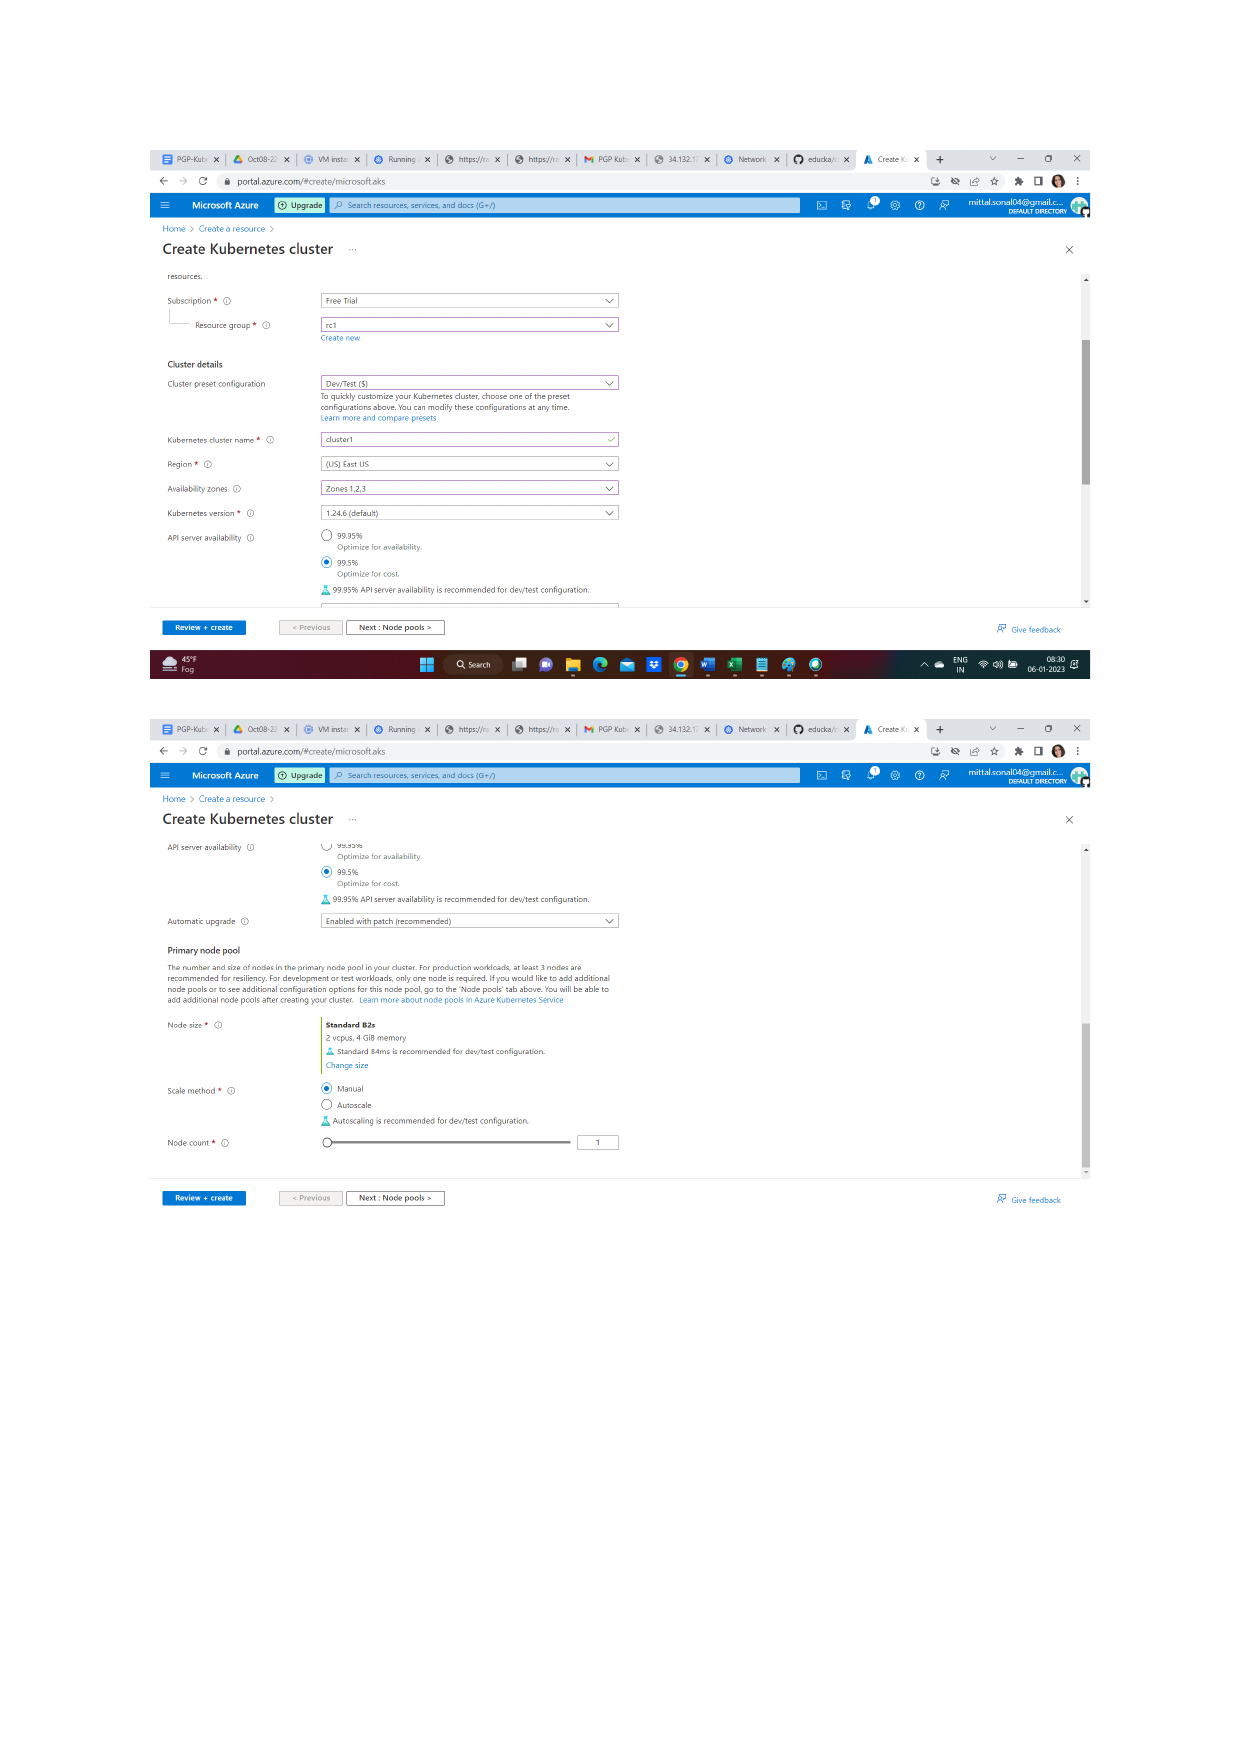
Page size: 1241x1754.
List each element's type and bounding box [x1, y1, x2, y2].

picture [150, 150, 1091, 679]
picture [150, 719, 1091, 1220]
